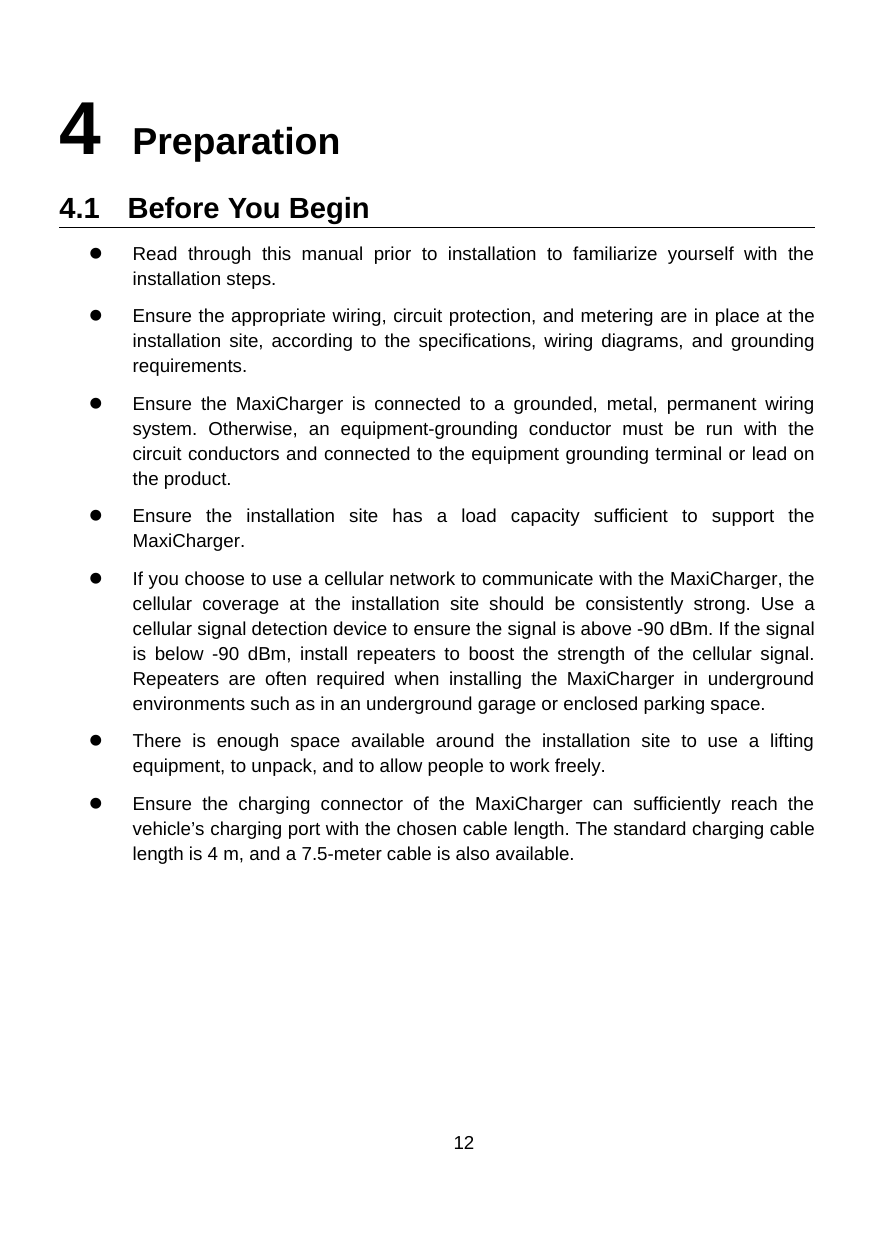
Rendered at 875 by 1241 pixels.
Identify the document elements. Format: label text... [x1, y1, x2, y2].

subtitle Preparation [59, 84, 815, 170]
list Ensure the installation site has a load capacity sufficient to support the MaxiCharger. [89, 503, 815, 553]
list Ensure the charging connector of the MaxiCharger can sufficiently reach the vehicle’s charging port with the chosen cable length. The standard charging cable length is 4 m, and a 7.5-meter cable is also available. [89, 790, 815, 865]
list Read through this manual prior to installation to familiarize yourself with the installation steps. [89, 240, 815, 290]
list Ensure the appropriate wiring, circuit protection, and metering are in place at the installation site, according to the specifications, wiring diagrams, and grounding requirements. [89, 303, 815, 378]
subtitle Before You Begin [59, 195, 815, 227]
list There is enough space available around the installation site to use a lifting equipment, to unpack, and to allow people to work freely. [89, 728, 815, 778]
list If you choose to use a cellular network to communicate with the MaxiCharger, the cellular coverage at the installation site should be consistently strong. Use a cellular signal detection device to ensure the signal is above -90 dBm. If the signal is below -90 dBm, install repeaters to boost the strength of the cellular signal. Repeaters are often required when installing the MaxiCharger in underground environments such as in an underground garage or enclosed parking space. [89, 565, 815, 715]
list Ensure the MaxiCharger is connected to a grounded, metal, permanent wiring system. Otherwise, an equipment-grounding conductor must be run with the circuit conductors and connected to the equipment grounding terminal or lead on the product. [89, 390, 815, 490]
